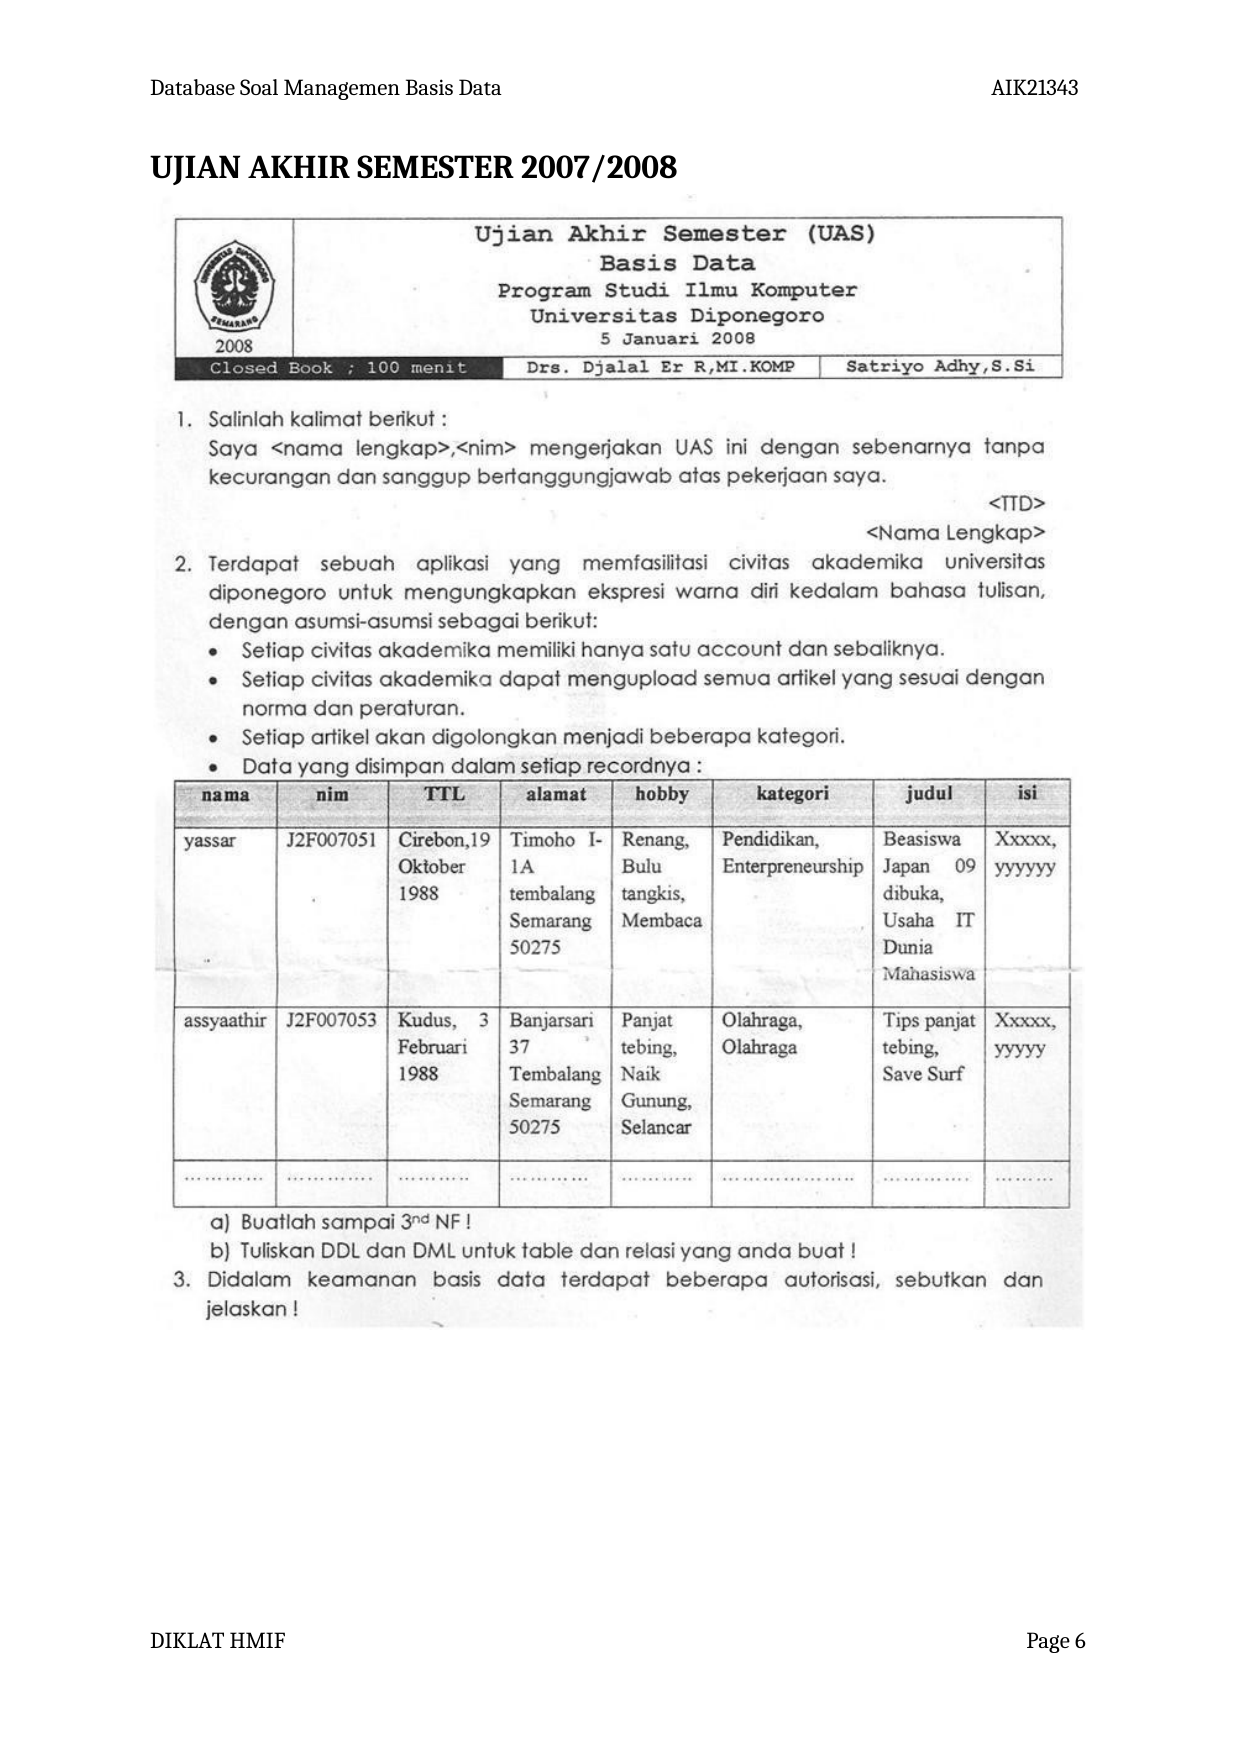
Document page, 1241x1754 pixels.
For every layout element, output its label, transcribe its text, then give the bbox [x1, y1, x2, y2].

picture [153, 194, 1086, 1330]
text UJIAN AKHIR SEMESTER 2007/2008 [150, 149, 1240, 187]
